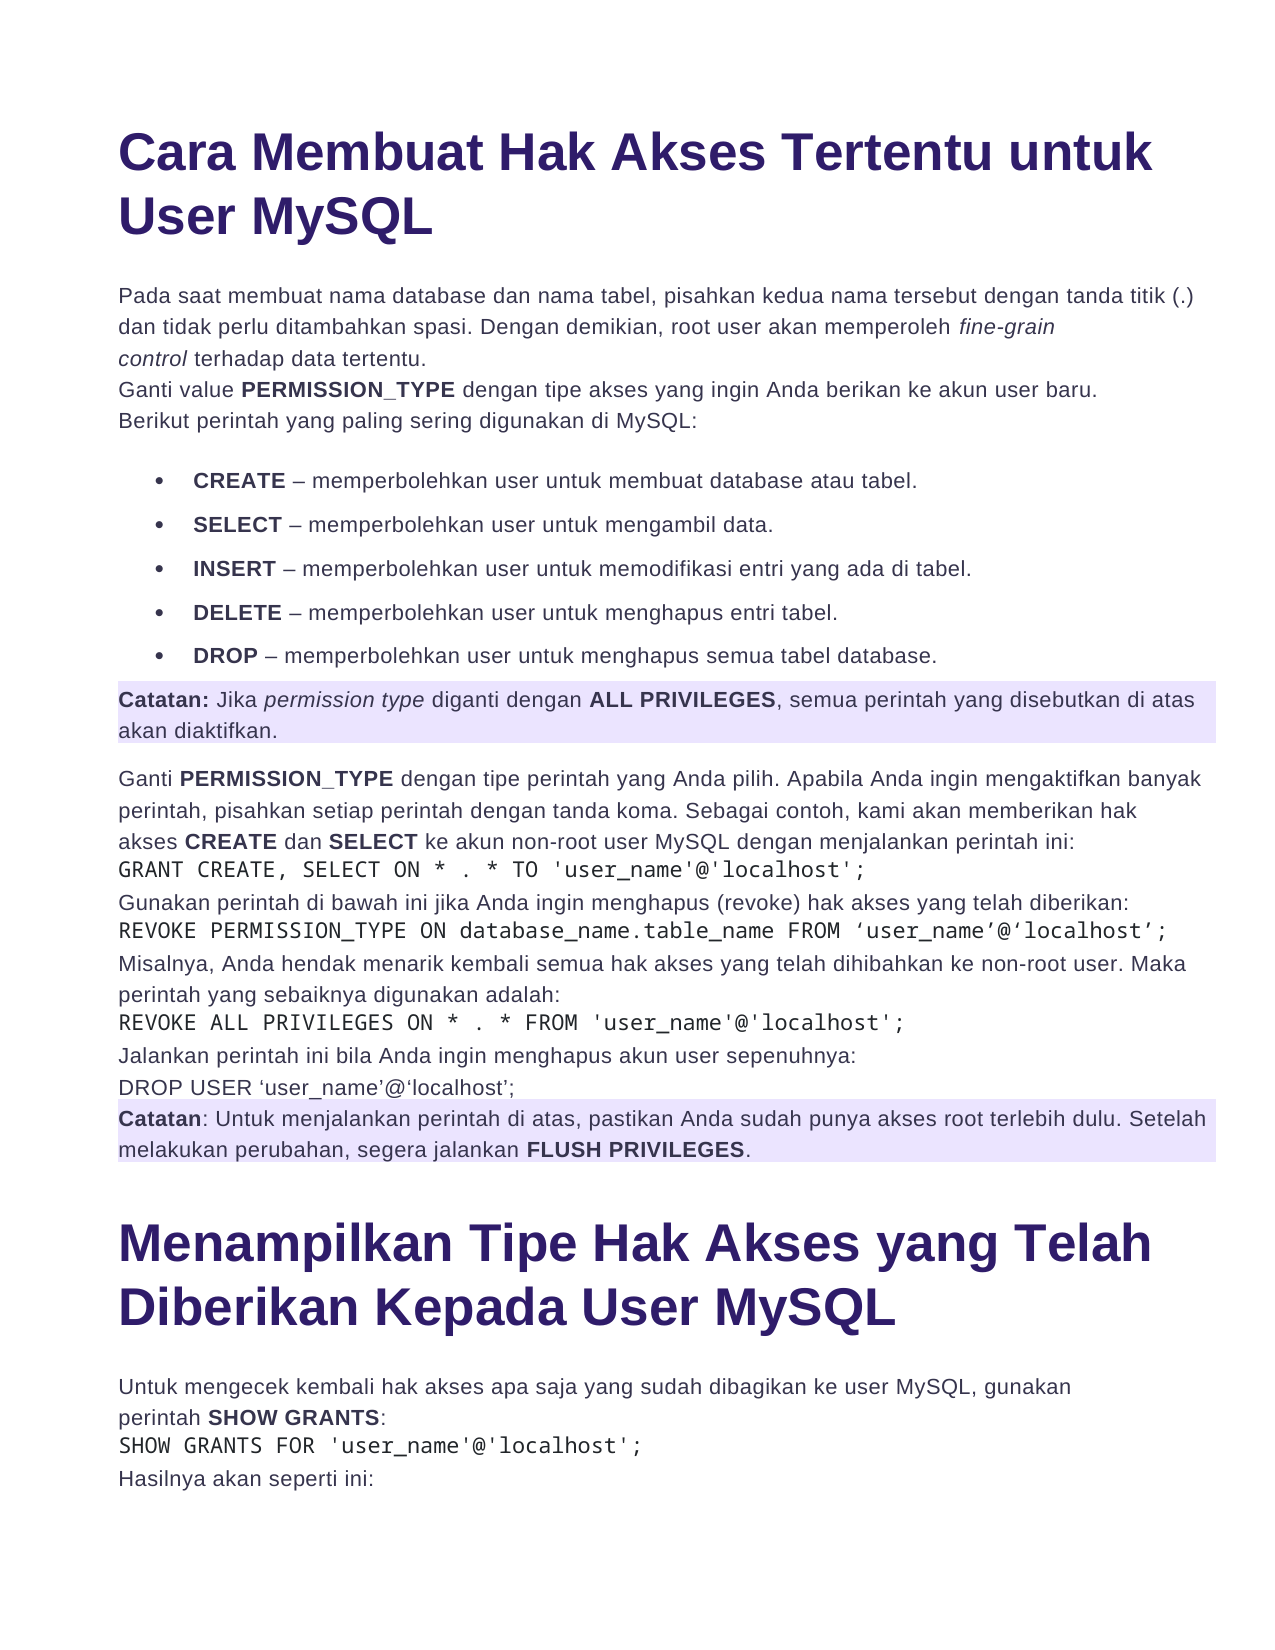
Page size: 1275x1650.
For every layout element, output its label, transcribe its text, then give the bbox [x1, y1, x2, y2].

list SELECT – memperbolehkan user untuk mengambil data. [156, 506, 1216, 537]
text Pada saat membuat nama database dan nama tabel, pisahkan kedua nama tersebut dengan tanda titik (.) dan tidak perlu ditambahkan spasi. Dengan demikian, root user akan memperoleh fine-grain control terhadap data tertentu. [118, 277, 1216, 371]
text REVOKE ALL PRIVILEGES ON * . * FROM 'user_name'@'localhost'; [118, 1007, 1216, 1037]
text Misalnya, Anda hendak menarik kembali semua hak akses yang telah dihibahkan ke non-root user. Maka perintah yang sebaiknya digunakan adalah: [118, 945, 1216, 1007]
list INSERT – memperbolehkan user untuk memodifikasi entri yang ada di tabel. [156, 550, 1216, 581]
text REVOKE PERMISSION_TYPE ON database_name.table_name FROM ‘user_name’@‘localhost’; [118, 915, 1216, 945]
text DROP USER ‘user_name’@‘localhost’; [118, 1068, 1216, 1099]
text Catatan: Untuk menjalankan perintah di atas, pastikan Anda sudah punya akses root terlebih dulu. Setelah melakukan perubahan, segera jalankan FLUSH PRIVILEGES. [118, 1099, 1216, 1162]
text Ganti PERMISSION_TYPE dengan tipe perintah yang Anda pilih. Apabila Anda ingin mengaktifkan banyak perintah, pisahkan setiap perintah dengan tanda koma. Sebagai contoh, kami akan memberikan hak akses CREATE dan SELECT ke akun non-root user MySQL dengan menjalankan perintah ini: [118, 760, 1216, 854]
list CREATE – memperbolehkan user untuk membuat database atau tabel. [156, 462, 1216, 493]
text Jalankan perintah ini bila Anda ingin menghapus akun user sepenuhnya: [118, 1037, 1216, 1068]
text Berikut perintah yang paling sering digunakan di MySQL: [118, 402, 1216, 433]
text SHOW GRANTS FOR 'user_name'@'localhost'; [118, 1430, 1216, 1460]
text Gunakan perintah di bawah ini jika Anda ingin menghapus (revoke) hak akses yang telah diberikan: [118, 884, 1216, 915]
text Catatan: Jika permission type diganti dengan ALL PRIVILEGES, semua perintah yang disebutkan di atas akan diaktifkan. [118, 681, 1216, 743]
list DROP – memperbolehkan user untuk menghapus semua tabel database. [156, 637, 1216, 668]
text Cara Membuat Hak Akses Tertentu untuk User MySQL [118, 118, 1216, 246]
list DELETE – memperbolehkan user untuk menghapus entri tabel. [156, 593, 1216, 625]
text Hasilnya akan seperti ini: [118, 1460, 1216, 1491]
text Menampilkan Tipe Hak Akses yang Telah Diberikan Kepada User MySQL [118, 1209, 1216, 1336]
text GRANT CREATE, SELECT ON * . * TO 'user_name'@'localhost'; [118, 854, 1216, 884]
text Ganti value PERMISSION_TYPE dengan tipe akses yang ingin Anda berikan ke akun user baru. [118, 371, 1216, 402]
text Untuk mengecek kembali hak akses apa saja yang sudah dibagikan ke user MySQL, gunakan perintah SHOW GRANTS: [118, 1368, 1216, 1430]
